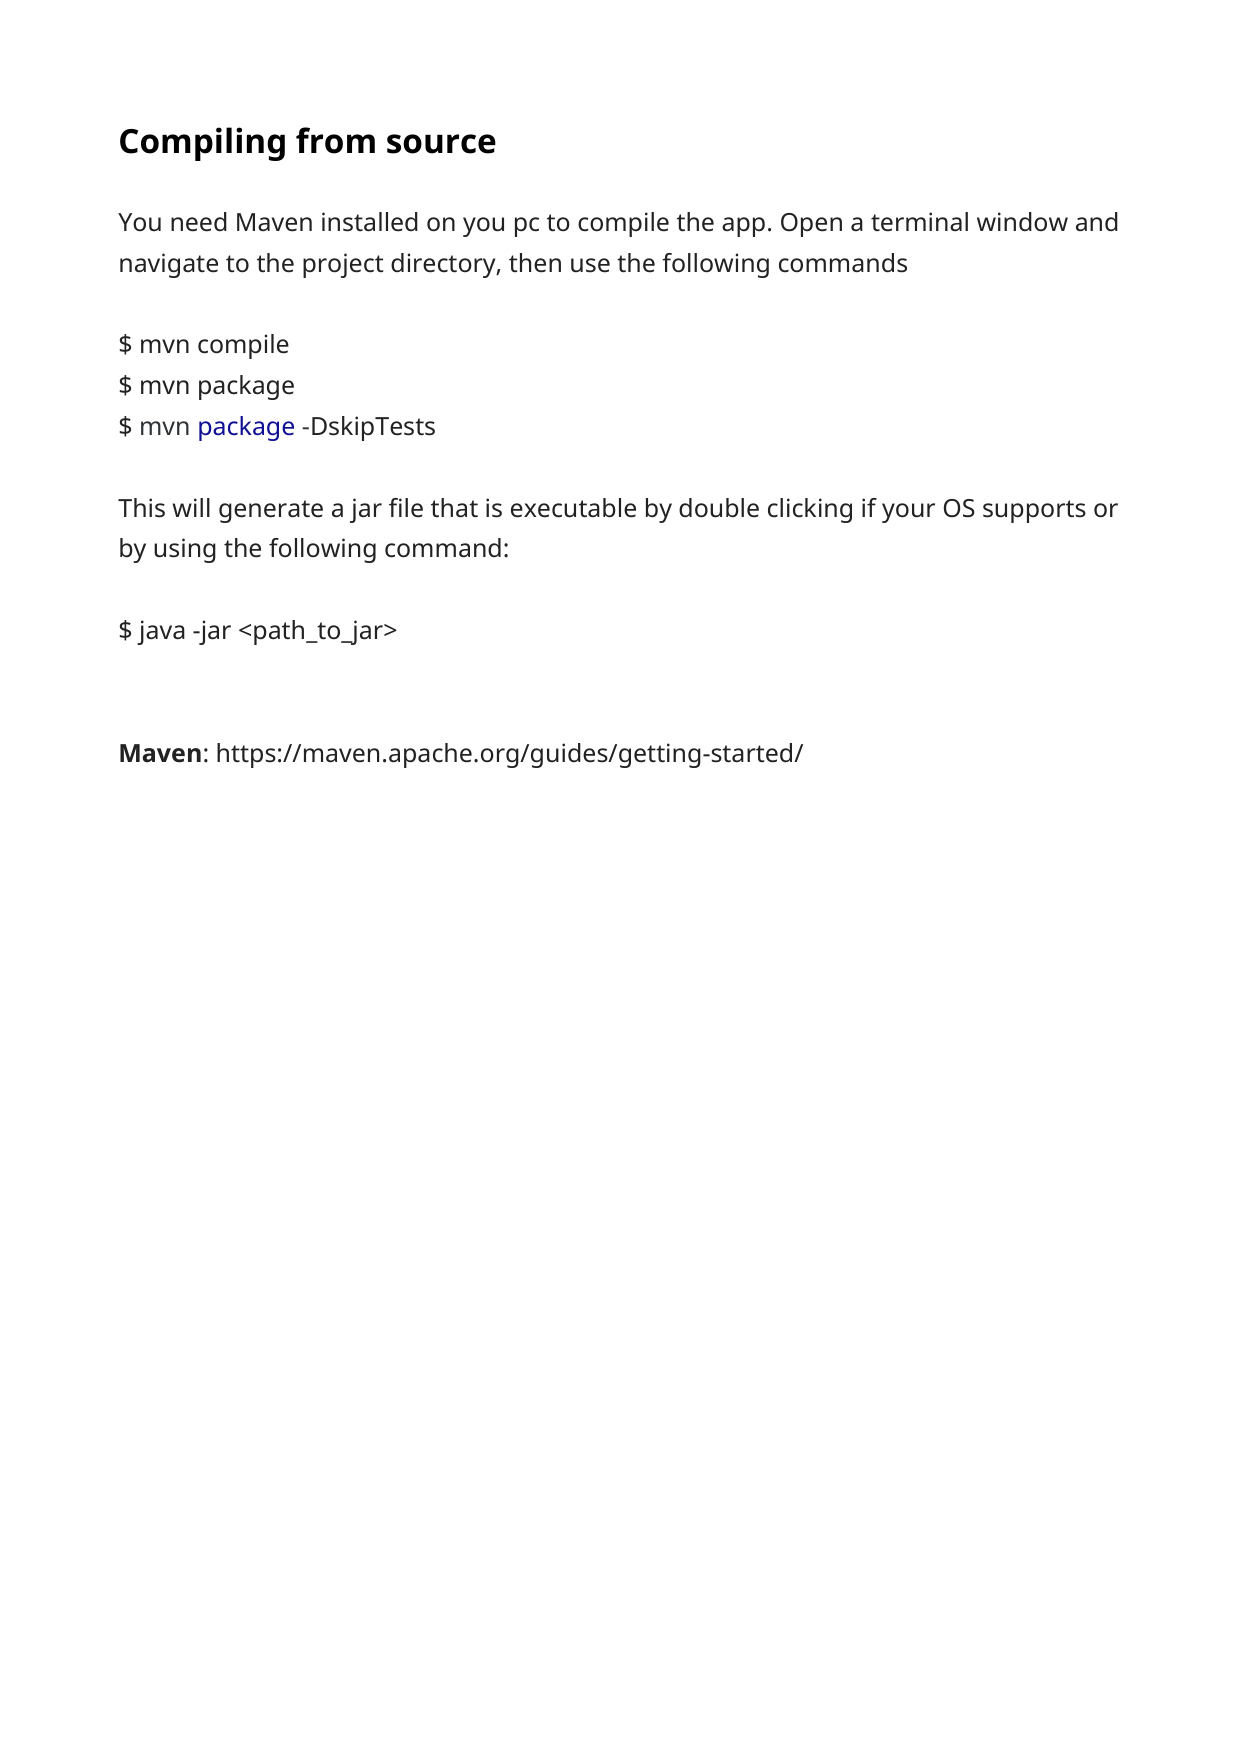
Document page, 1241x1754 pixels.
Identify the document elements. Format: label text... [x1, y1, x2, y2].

text $ mvn package -DskipTests [118, 408, 1122, 443]
subtitle Compiling from source [118, 118, 1122, 163]
text $ mvn package [118, 368, 1122, 402]
text $ mvn compile [118, 327, 1122, 361]
text $ java -jar <path_to_jar> [118, 613, 1122, 647]
text You need Maven installed on you pc to compile the app. Open a terminal window and navigate to the project directory, then use the following commands [118, 204, 1122, 279]
text This will generate a jar file that is executable by double clicking if your OS supports or by using the following command: [118, 490, 1122, 565]
text Maven: https://maven.apache.org/guides/getting-started/ [118, 735, 1122, 769]
